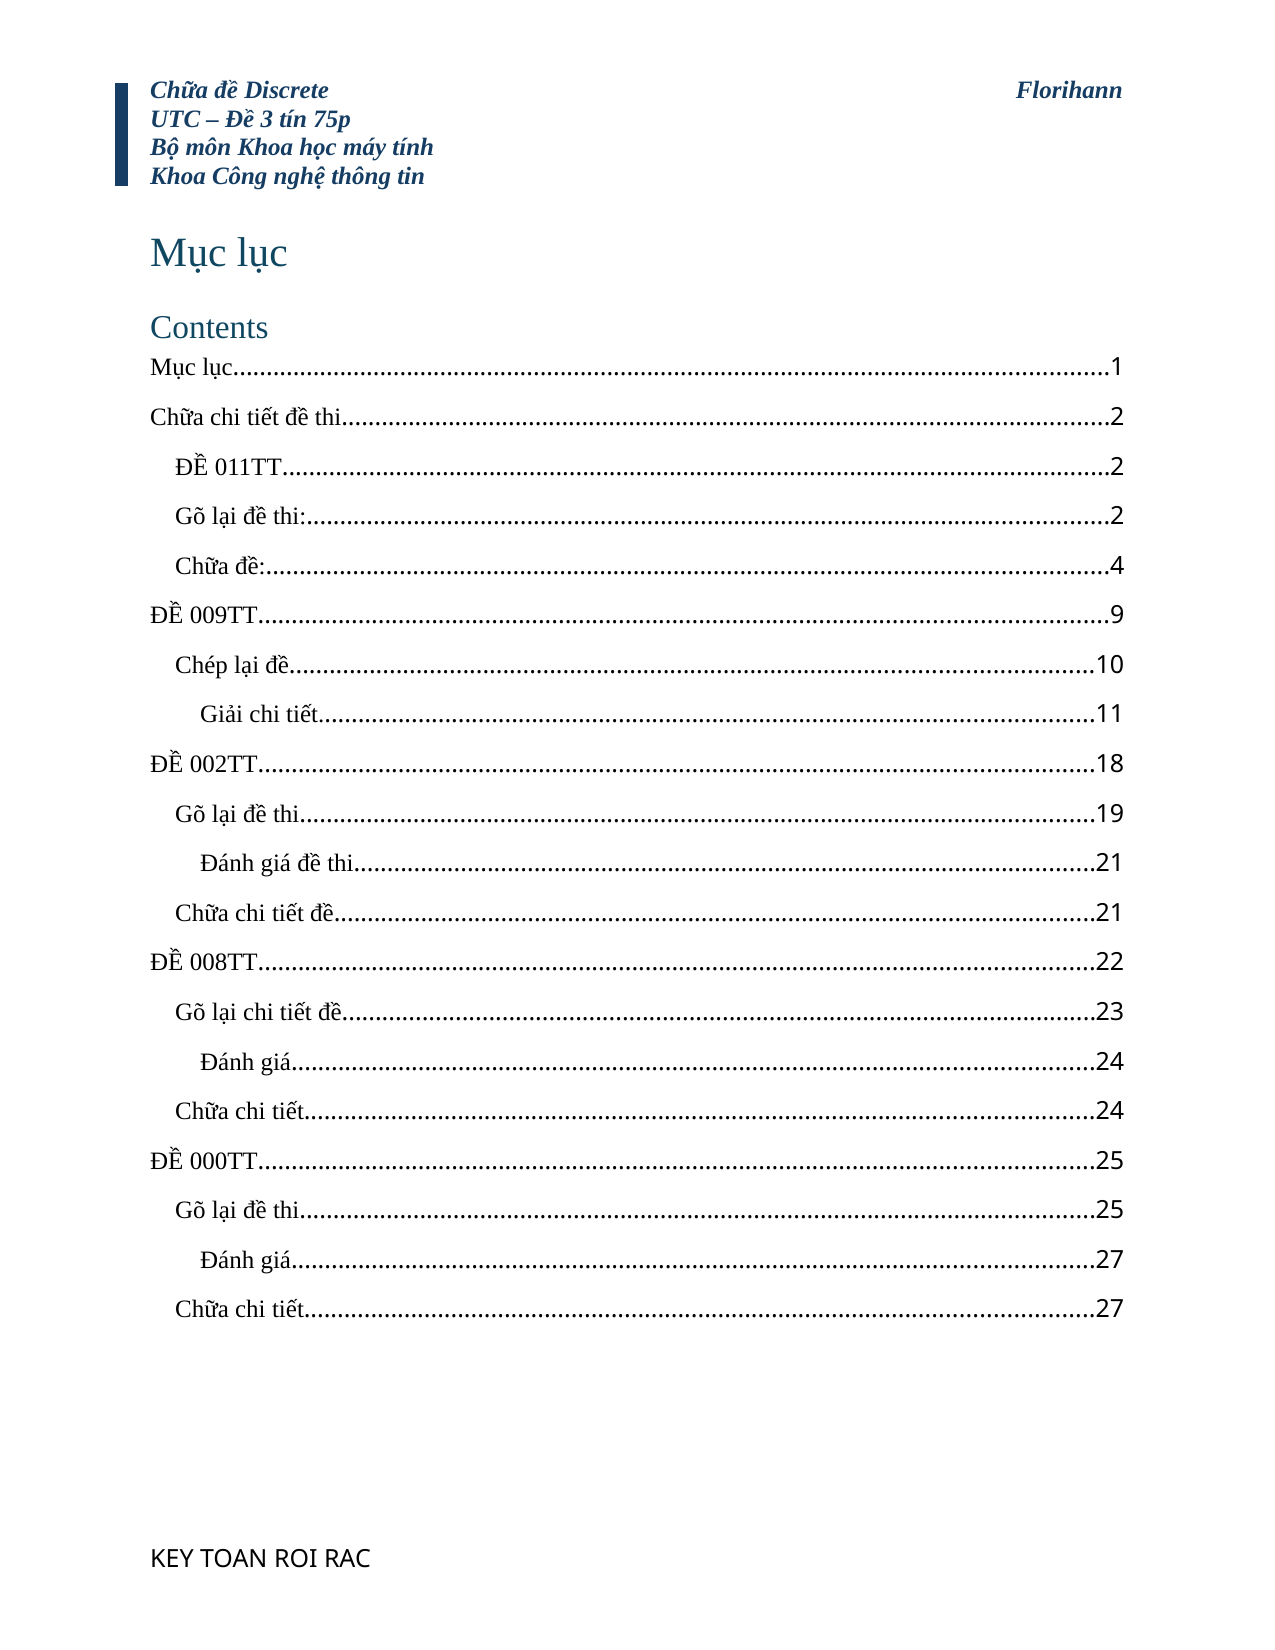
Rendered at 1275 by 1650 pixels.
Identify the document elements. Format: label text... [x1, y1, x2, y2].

subtitle Mục lục [150, 227, 1125, 275]
